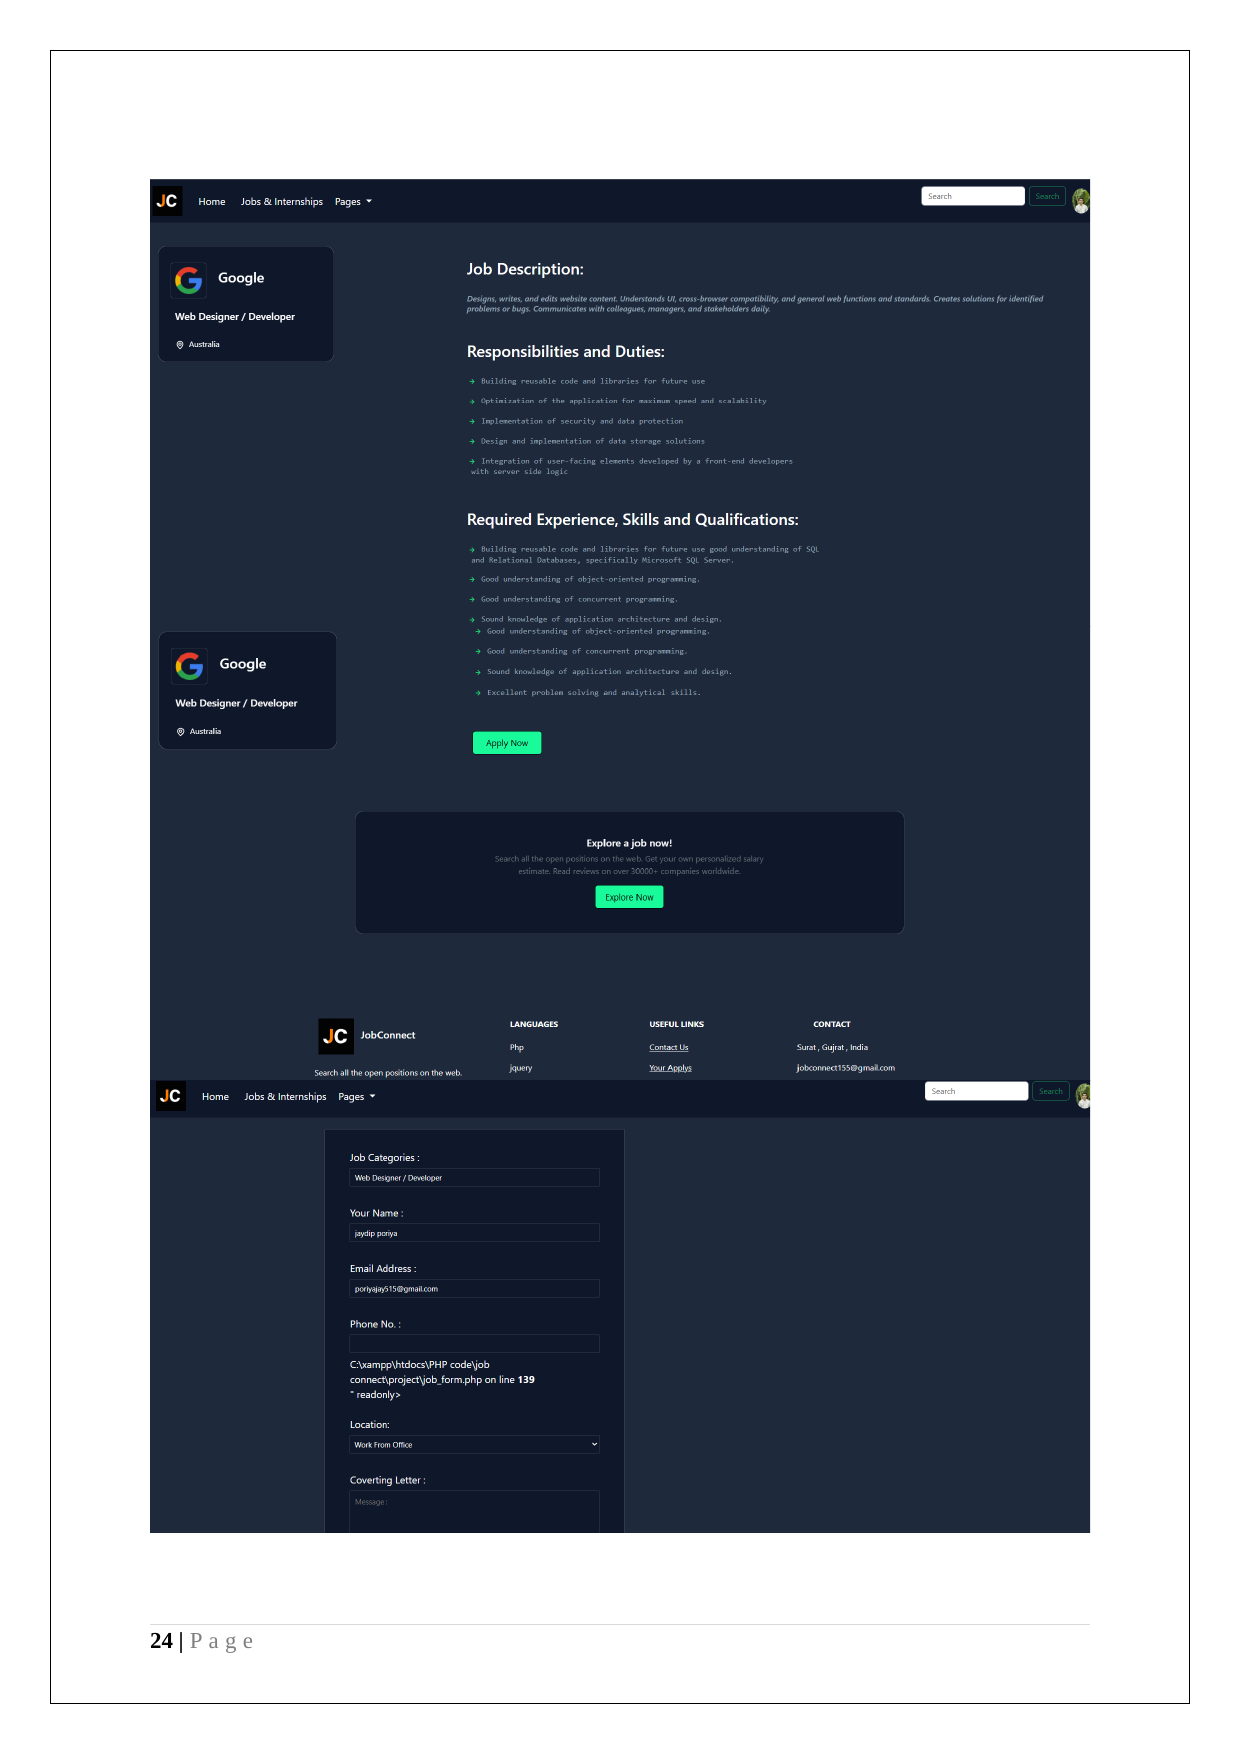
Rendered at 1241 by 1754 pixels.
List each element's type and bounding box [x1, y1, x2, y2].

picture [150, 179, 1091, 1533]
